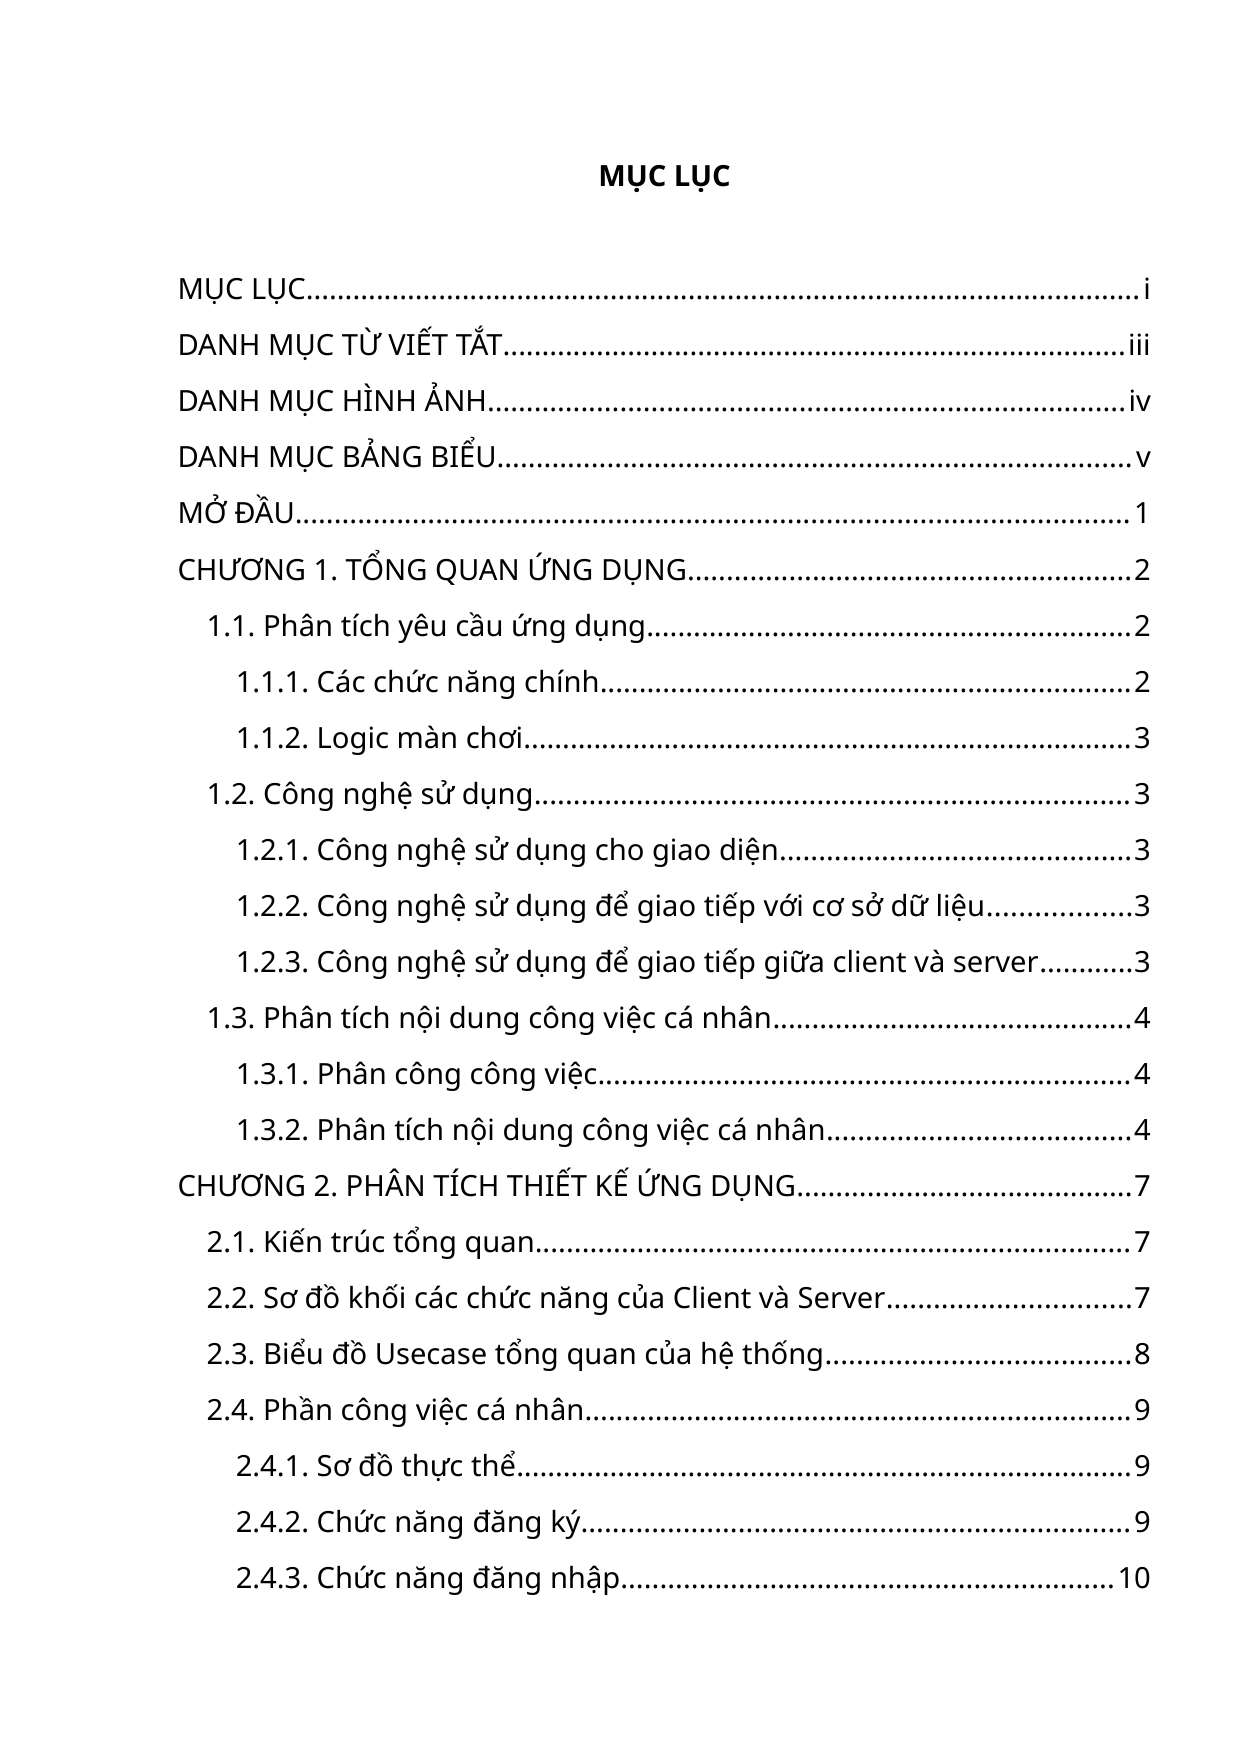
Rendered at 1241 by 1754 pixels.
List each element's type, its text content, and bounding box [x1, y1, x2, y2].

subtitle MỤC LỤC [177, 156, 1152, 195]
